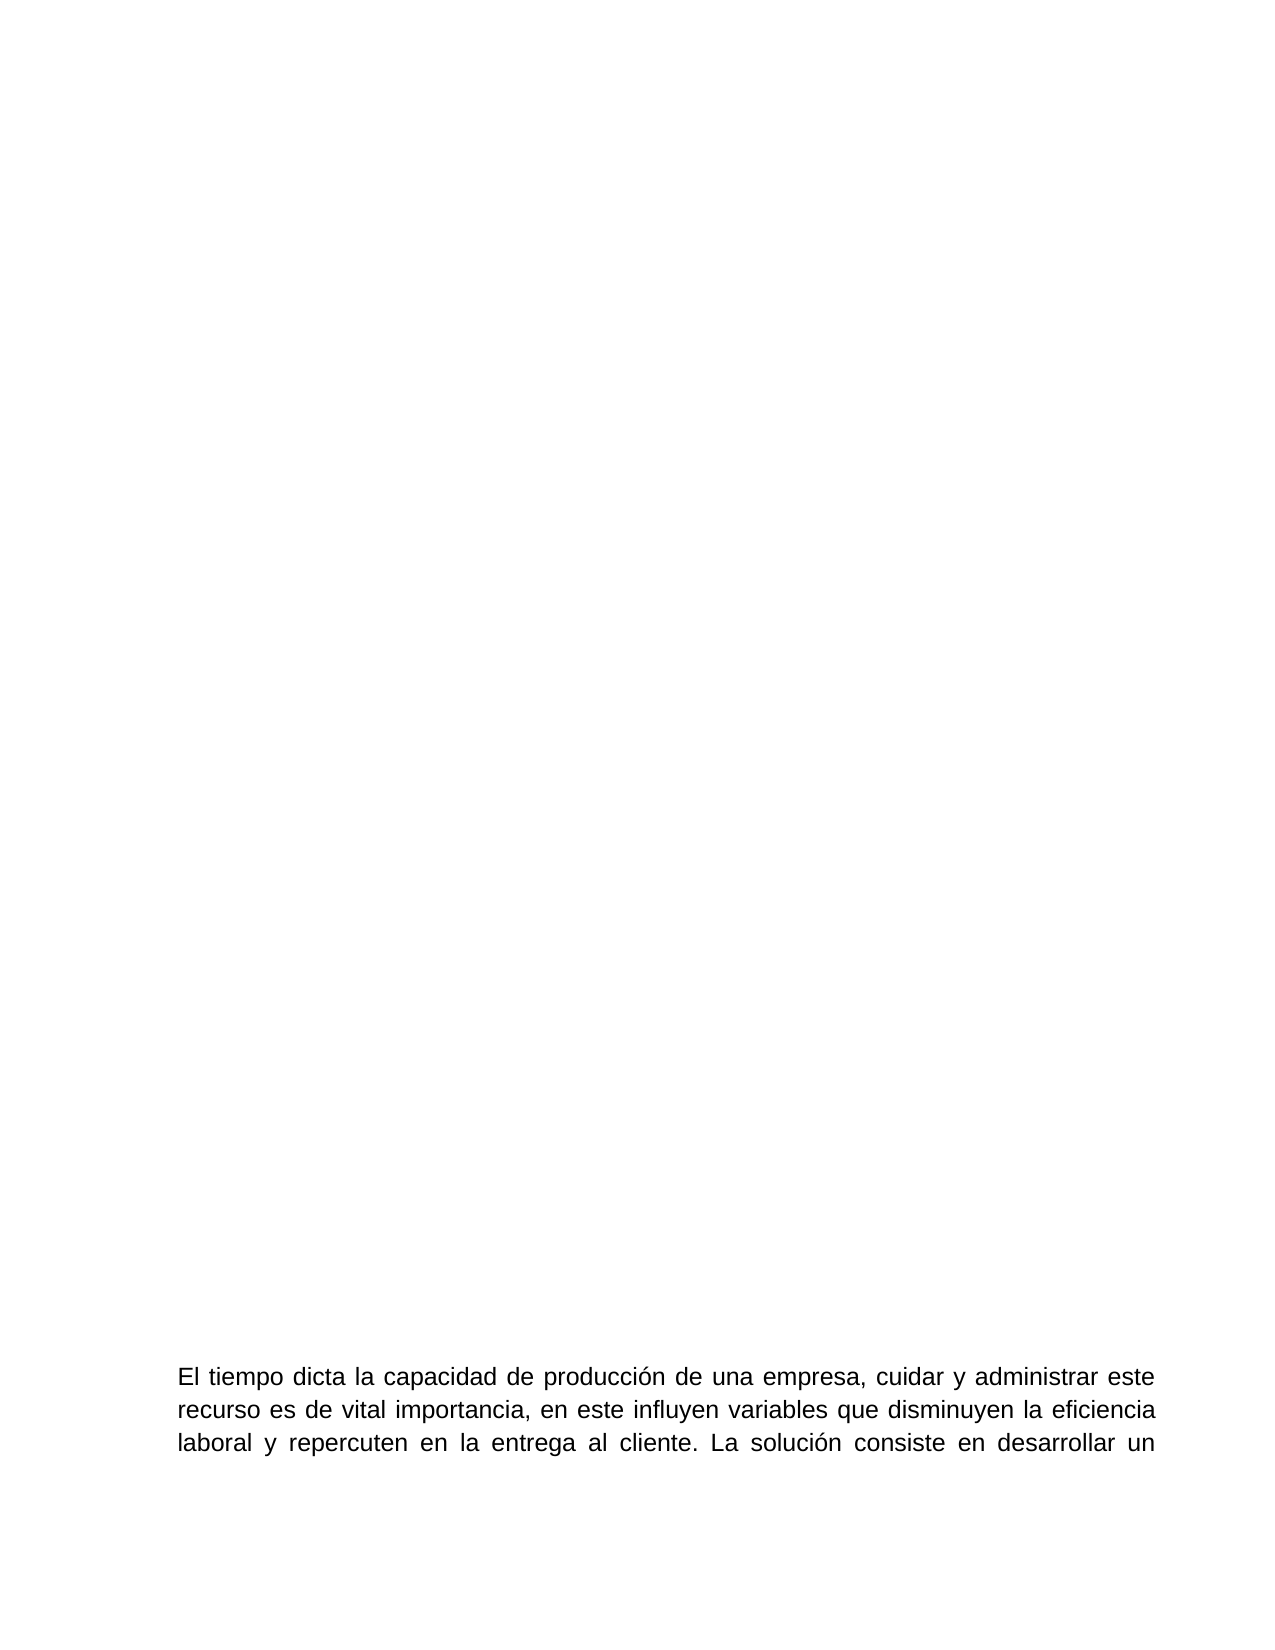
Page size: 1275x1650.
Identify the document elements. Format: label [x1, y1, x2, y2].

text [177, 1362, 1157, 1457]
